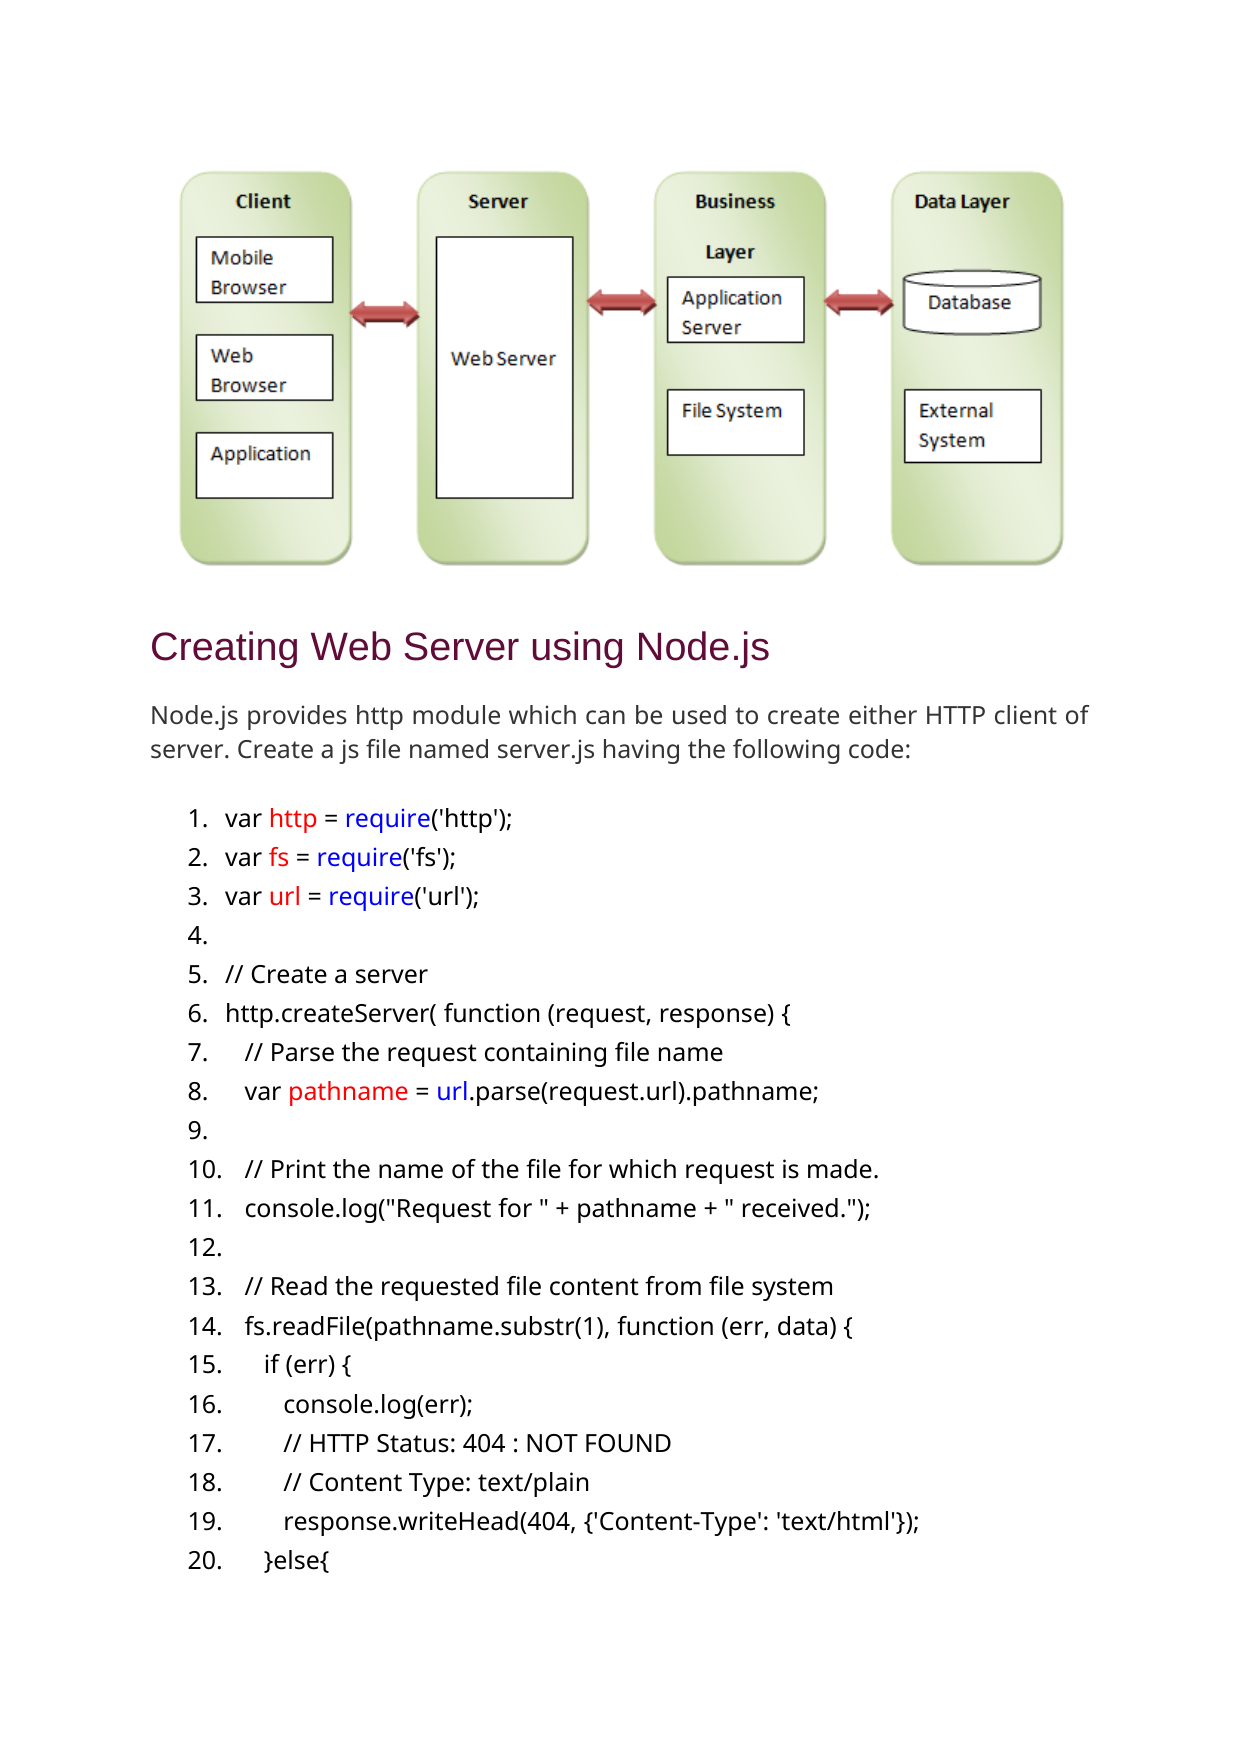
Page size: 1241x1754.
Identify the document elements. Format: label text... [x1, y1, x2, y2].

text Node.js provides http module which can be used to create either HTTP client of server. Create a js file named server.js having the following code: [150, 698, 1090, 766]
list http.createServer( function (request, response) { [187, 991, 1090, 1030]
list if (err) { [187, 1342, 1090, 1381]
list console.log("Request for " + pathname + " received."); [187, 1186, 1090, 1225]
text Creating Web Server using Node.js [150, 623, 1090, 669]
list fs.readFile(pathname.substr(1), function (err, data) { [187, 1303, 1090, 1342]
list var http = require('http'); [187, 795, 1090, 834]
list // Read the requested file content from file system [187, 1264, 1090, 1303]
list console.log(err); [187, 1381, 1090, 1420]
list // Parse the request containing file name [187, 1030, 1090, 1069]
list var pathname = url.parse(request.url).pathname; [187, 1069, 1090, 1108]
list var fs = require('fs'); [187, 834, 1090, 873]
list var url = require('url'); [187, 873, 1090, 912]
list // Create a server [187, 952, 1090, 991]
list // HTTP Status: 404 : NOT FOUND [187, 1420, 1090, 1459]
list // Print the name of the file for which request is made. [187, 1147, 1090, 1186]
picture [150, 150, 1091, 594]
list }else{ [187, 1537, 1090, 1577]
list // Content Type: text/plain [187, 1459, 1090, 1498]
list response.writeHead(404, {'Content-Type': 'text/html'}); [187, 1498, 1090, 1537]
